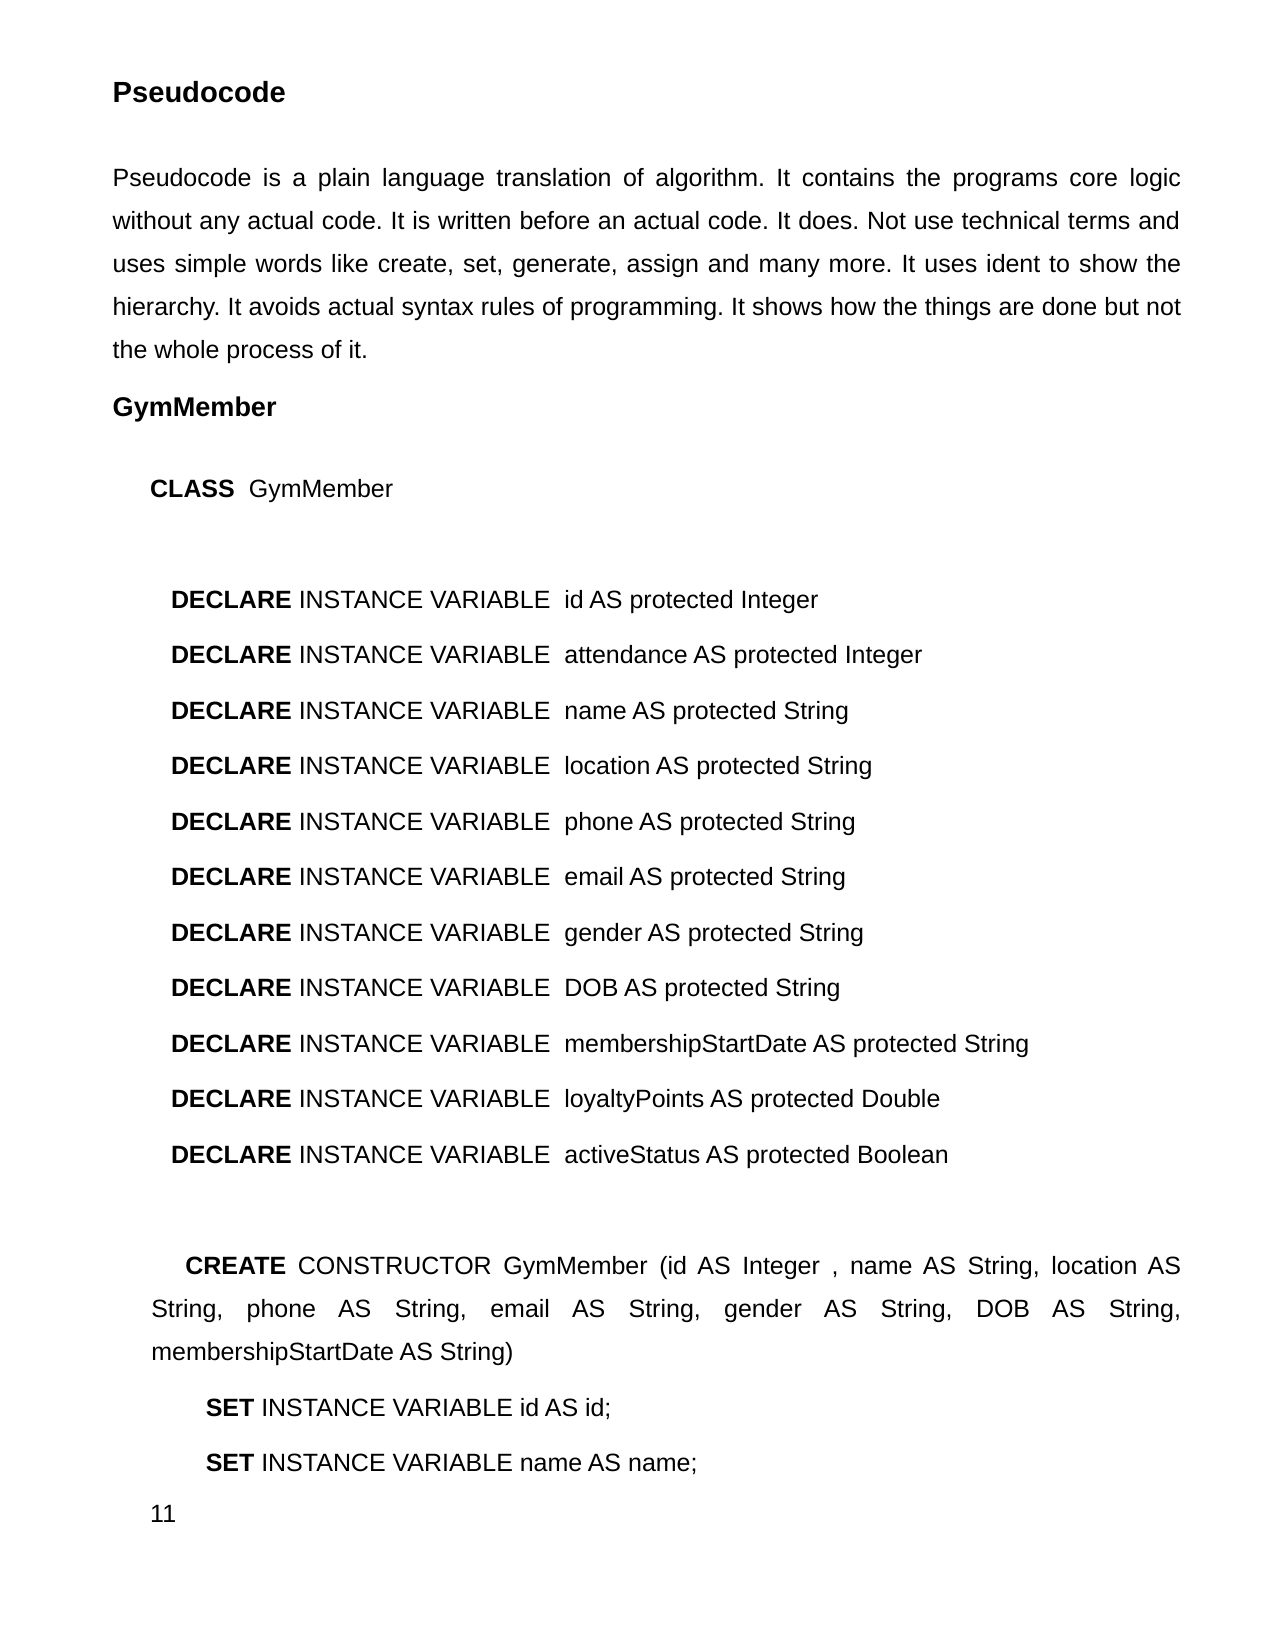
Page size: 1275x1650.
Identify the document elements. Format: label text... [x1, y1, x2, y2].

text DECLARE INSTANCE VARIABLE name AS protected String [150, 696, 1183, 724]
text DECLARE INSTANCE VARIABLE id AS protected Integer [150, 585, 1183, 613]
text DECLARE INSTANCE VARIABLE email AS protected String [150, 862, 1183, 891]
subtitle GymMember [112, 391, 1183, 422]
text Pseudocode is a plain language translation of algorithm. It contains the programs core logic without any actual code. It is written before an actual code. It does. Not use technical terms and uses simple words like create, set, generate, assign and many more. It uses ident to show the hierarchy. It avoids actual syntax rules of programming. It shows how the things are done but not the whole process of it. [112, 162, 1183, 364]
text DECLARE INSTANCE VARIABLE loyaltyPoints AS protected Double [150, 1084, 1183, 1113]
text SET INSTANCE VARIABLE name AS name; [150, 1448, 1183, 1477]
text DECLARE INSTANCE VARIABLE gender AS protected String [150, 918, 1183, 947]
subtitle Pseudocode [112, 75, 1183, 108]
text SET INSTANCE VARIABLE id AS id; [150, 1393, 1183, 1421]
text DECLARE INSTANCE VARIABLE location AS protected String [150, 751, 1183, 780]
text DECLARE INSTANCE VARIABLE phone AS protected String [150, 807, 1183, 836]
text CLASS GymMember [150, 474, 1183, 502]
text DECLARE INSTANCE VARIABLE DOB AS protected String [150, 973, 1183, 1002]
text DECLARE INSTANCE VARIABLE membershipStartDate AS protected String [150, 1029, 1183, 1058]
text DECLARE INSTANCE VARIABLE activeStatus AS protected Boolean [150, 1140, 1183, 1169]
text CREATE CONSTRUCTOR GymMember (id AS Integer , name AS String, location AS String, phone AS String, email AS String, gender AS String, DOB AS String, membershipStartDate AS String) [150, 1251, 1183, 1366]
text DECLARE INSTANCE VARIABLE attendance AS protected Integer [150, 640, 1183, 669]
